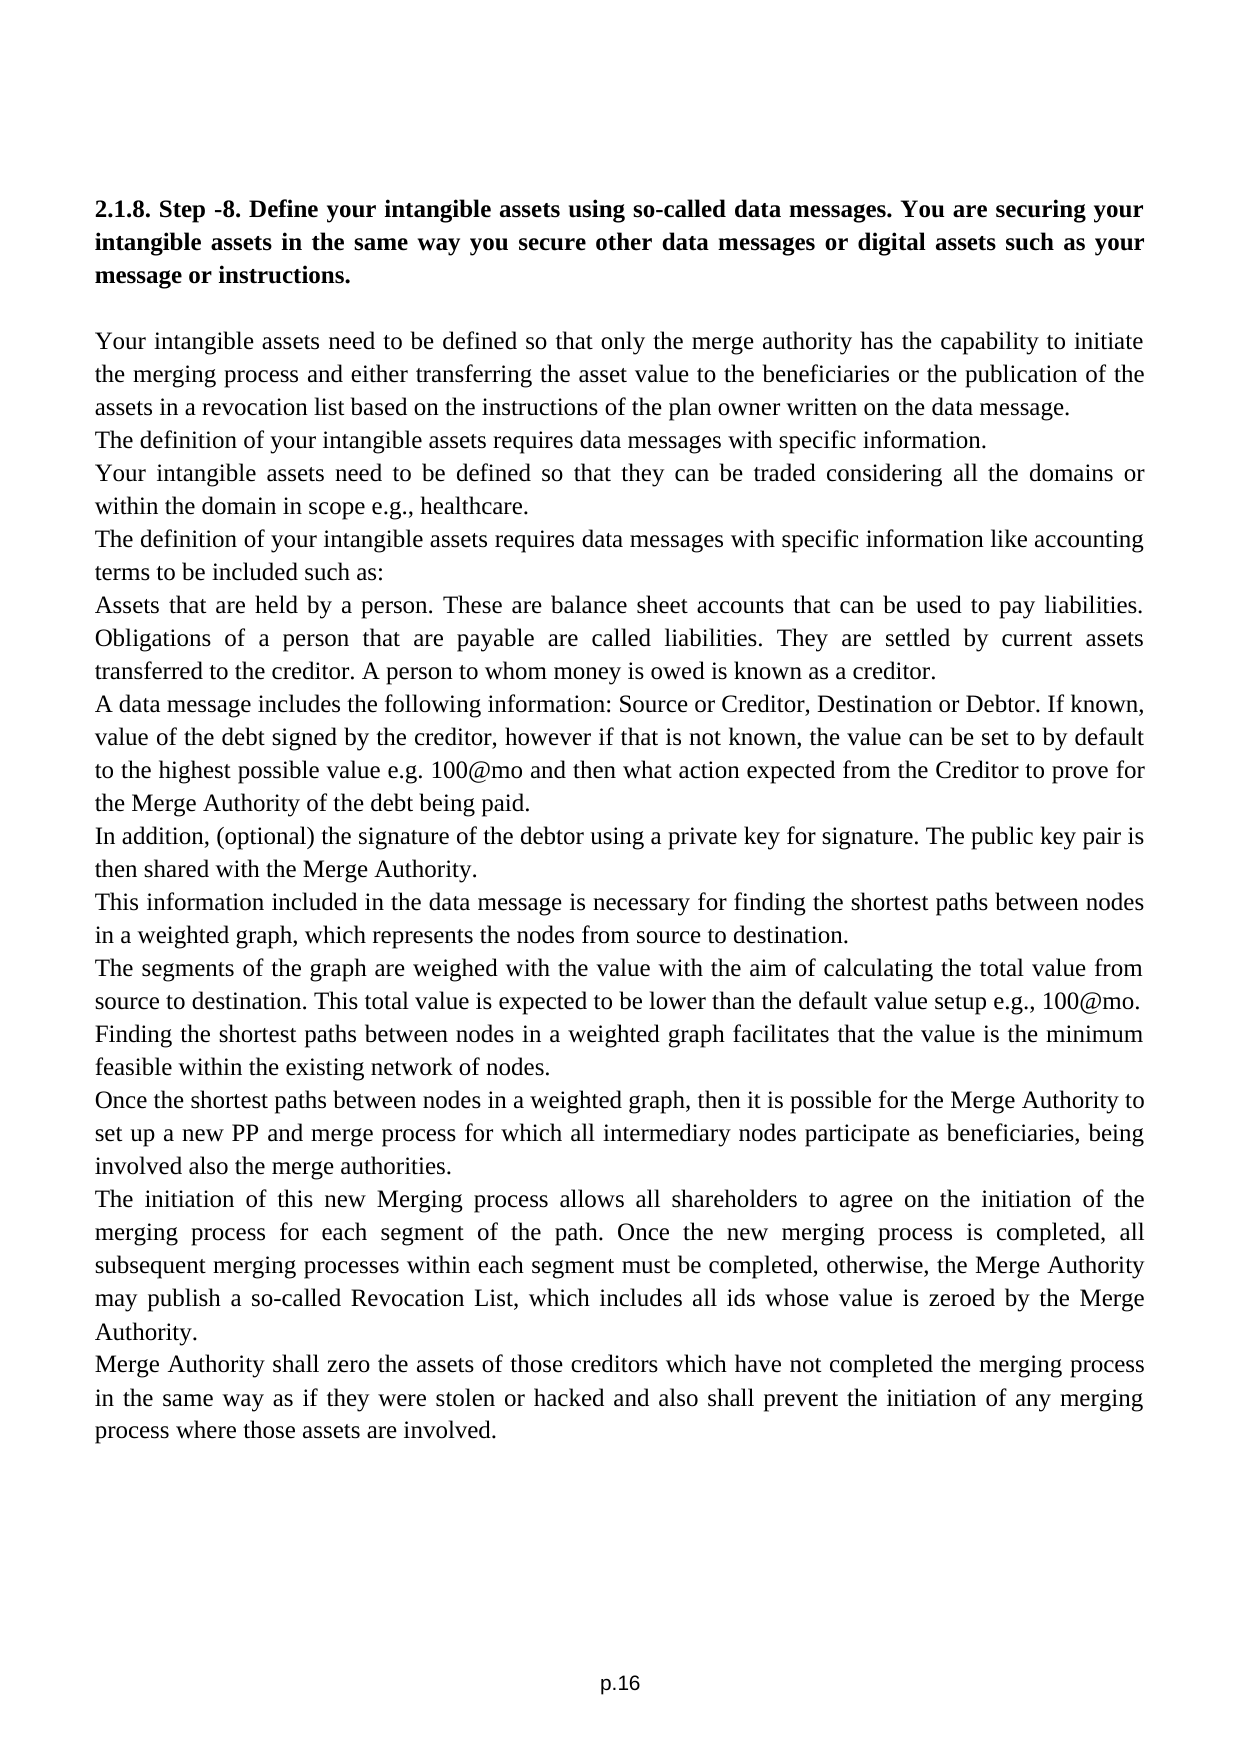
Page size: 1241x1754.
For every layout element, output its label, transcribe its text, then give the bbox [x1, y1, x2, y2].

text The definition of your intangible assets requires data messages with specific information like accounting terms to be included such as: [94, 524, 1146, 586]
text In addition, (optional) the signature of the debtor using a private key for signature. The public key pair is then shared with the Merge Authority. [94, 821, 1146, 883]
text The definition of your intangible assets requires data messages with specific information. [94, 425, 1146, 454]
text Your intangible assets need to be defined so that only the merge authority has the capability to initiate the merging process and either transferring the asset value to the beneficiaries or the publication of the assets in a revocation list based on the instructions of the plan owner written on the data message. [94, 326, 1146, 421]
text Finding the shortest paths between nodes in a weighted graph facilitates that the value is the minimum feasible within the existing network of nodes. [94, 1019, 1146, 1081]
text Assets that are held by a person. These are balance sheet accounts that can be used to pay liabilities. Obligations of a person that are payable are called liabilities. They are settled by current assets transferred to the creditor. A person to whom money is owed is known as a creditor. [94, 590, 1146, 685]
text The initiation of this new Merging process allows all shareholders to agree on the initiation of the merging process for each segment of the path. Once the new merging process is completed, all subsequent merging processes within each segment must be completed, otherwise, the Merge Authority may publish a so-called Revocation List, which includes all ids whose value is zeroed by the Merge Authority. [94, 1184, 1146, 1345]
text The segments of the graph are weighed with the value with the aim of calculating the total value from source to destination. This total value is expected to be lower than the default value setup e.g., 100@mo. [94, 953, 1146, 1015]
text Once the shortest paths between nodes in a weighted graph, then it is possible for the Merge Authority to set up a new PP and merge process for which all intermediary nodes participate as beneficiaries, being involved also the merge authorities. [94, 1085, 1146, 1180]
text Your intangible assets need to be defined so that they can be traded considering all the domains or within the domain in scope e.g., healthcare. [94, 458, 1146, 520]
text This information included in the data message is necessary for finding the shortest paths between nodes in a weighted graph, which represents the nodes from source to destination. [94, 887, 1146, 949]
text Merge Authority shall zero the assets of those creditors which have not completed the merging process in the same way as if they were stolen or hacked and also shall prevent the initiation of any merging process where those assets are involved. [94, 1349, 1146, 1444]
text 2.1.8. Step -8. Define your intangible assets using so-called data messages. You are securing your intangible assets in the same way you secure other data messages or digital assets such as your message or instructions. [94, 194, 1146, 289]
text A data message includes the following information: Source or Creditor, Destination or Debtor. If known, value of the debt signed by the creditor, however if that is not known, the value can be set to by default to the highest possible value e.g. 100@mo and then what action expected from the Creditor to prove for the Merge Authority of the debt being paid. [94, 689, 1146, 817]
